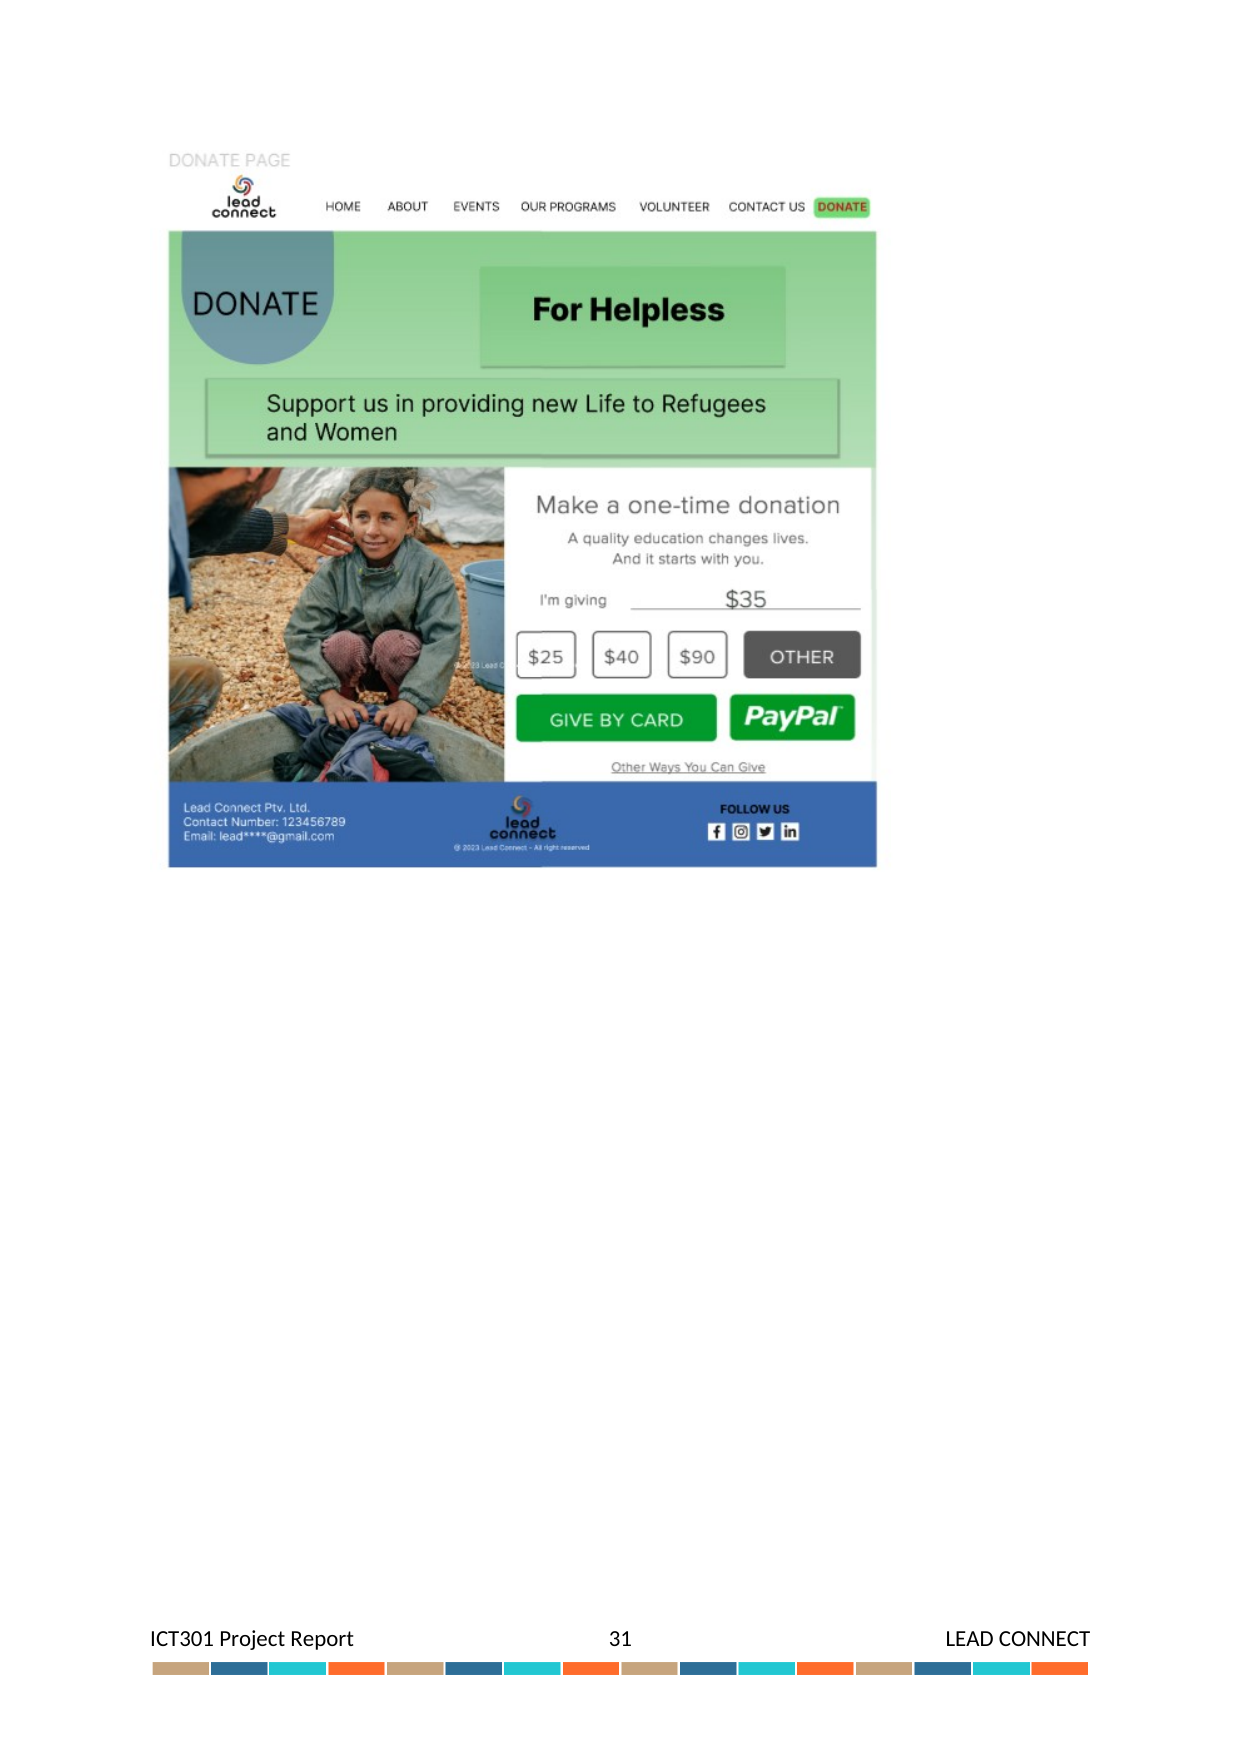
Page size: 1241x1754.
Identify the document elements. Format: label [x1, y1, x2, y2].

picture [152, 1662, 1088, 1675]
picture [150, 150, 901, 890]
